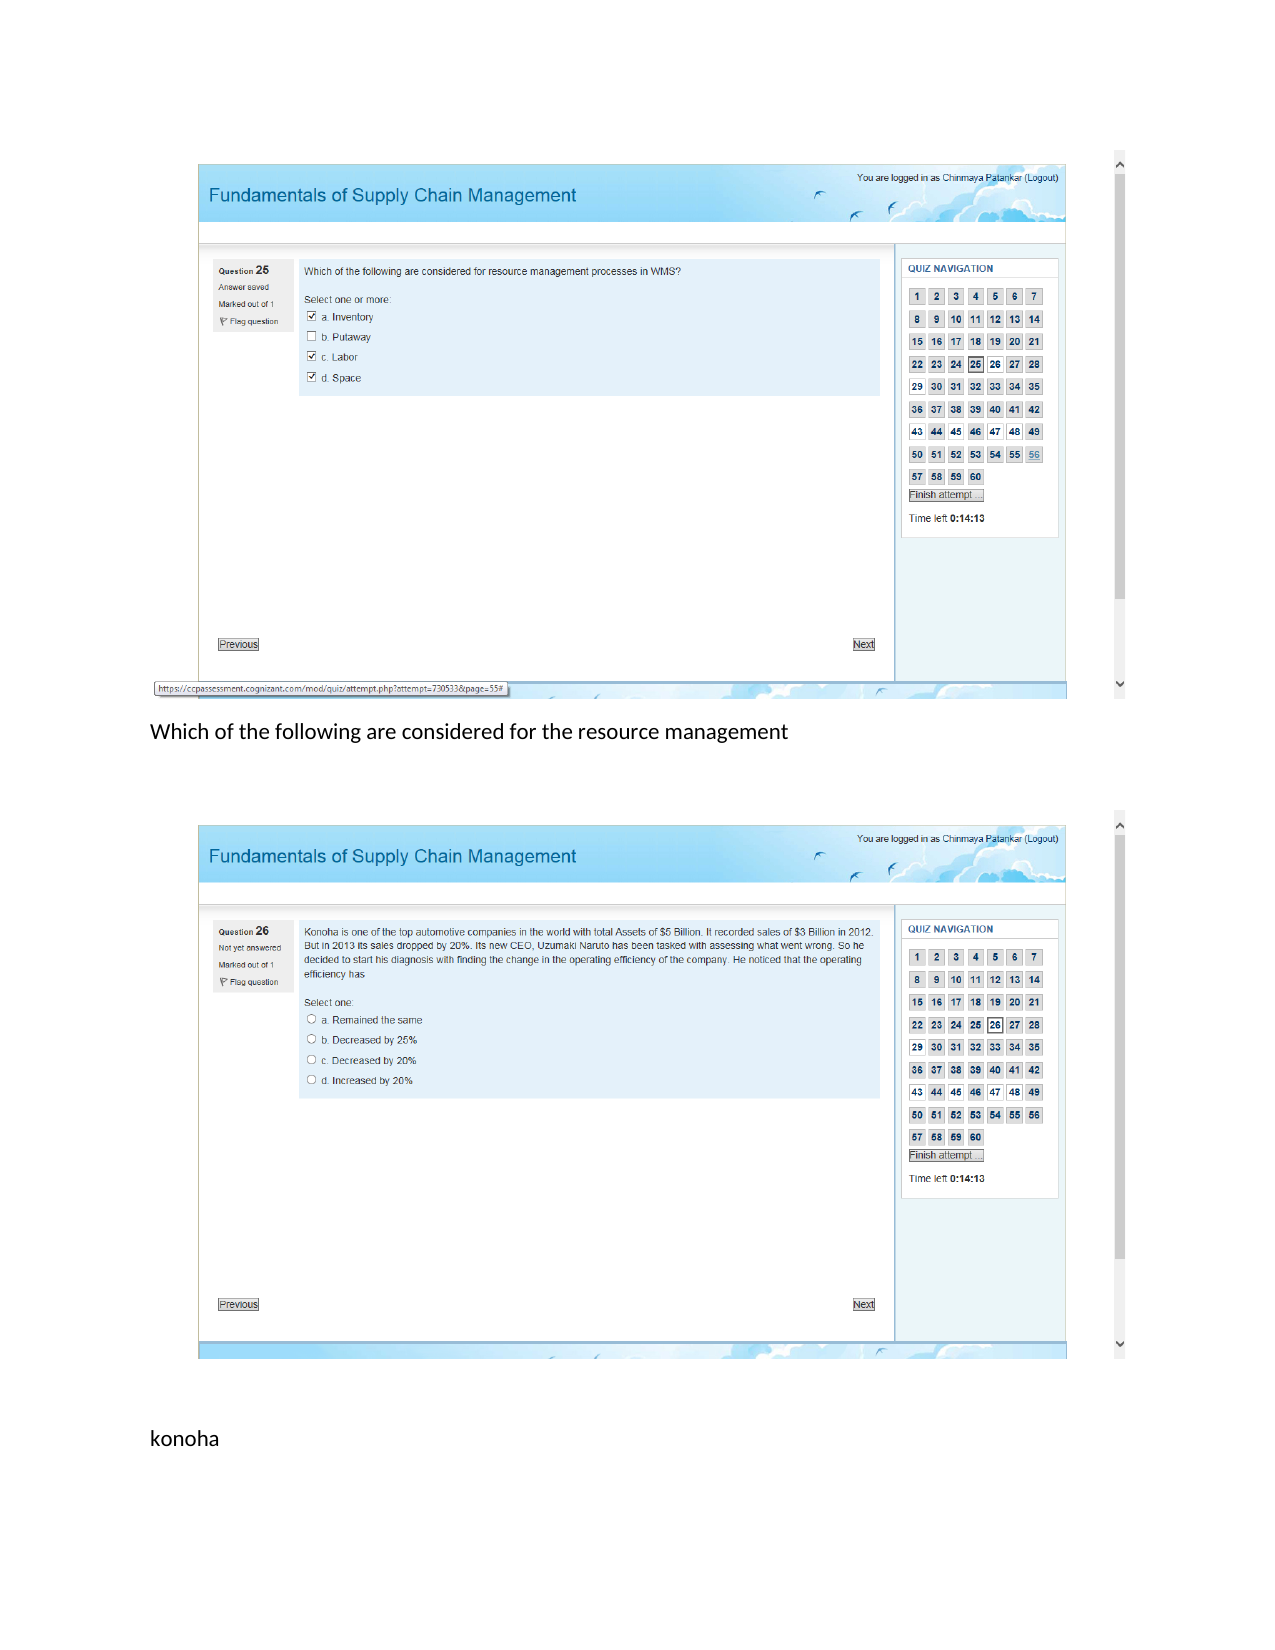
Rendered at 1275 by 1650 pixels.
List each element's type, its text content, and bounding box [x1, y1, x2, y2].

picture [150, 810, 1125, 1359]
text Which of the following are considered for the resource management [150, 717, 1125, 745]
picture [150, 150, 1125, 699]
text konoha [150, 1424, 1125, 1453]
